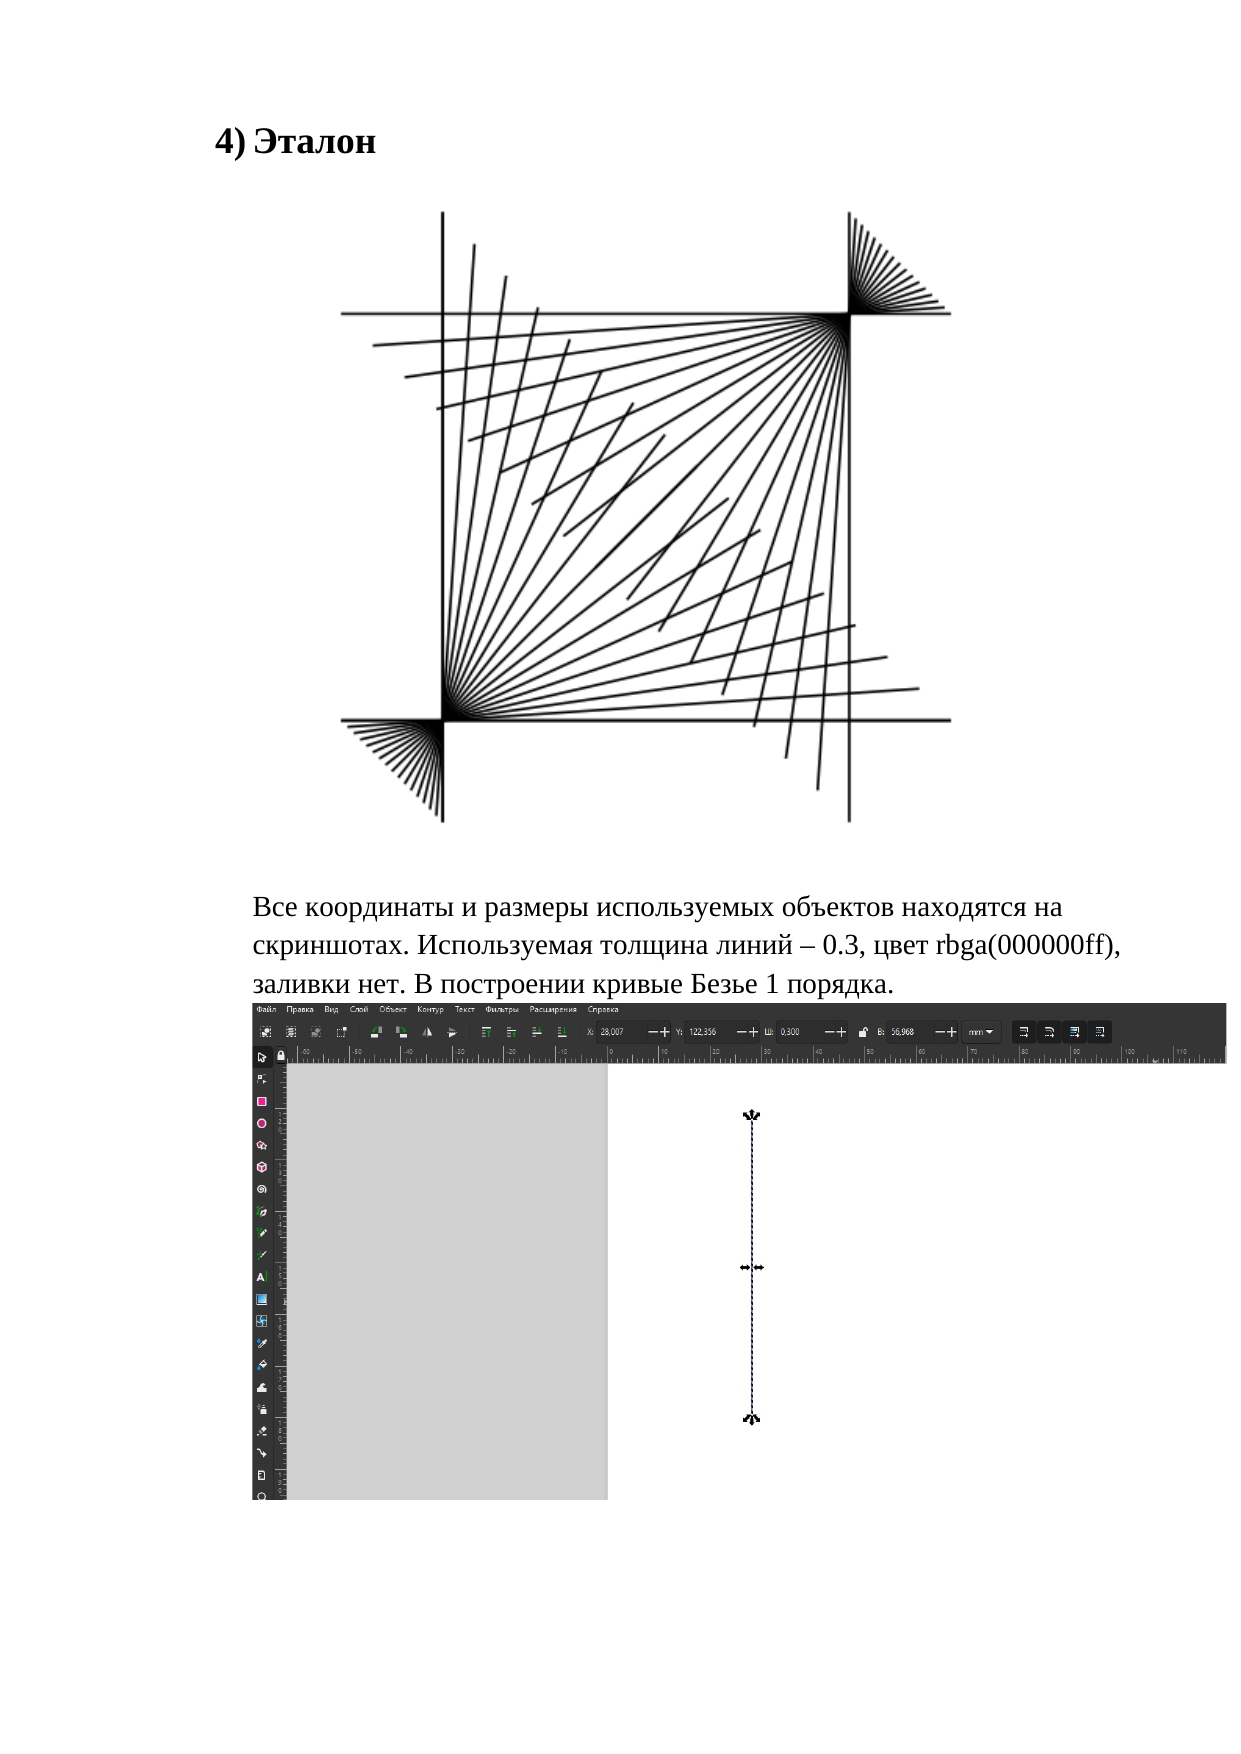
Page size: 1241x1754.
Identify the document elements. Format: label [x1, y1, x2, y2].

list [215, 118, 1152, 1538]
picture [252, 165, 1089, 884]
picture [252, 1003, 1227, 1500]
